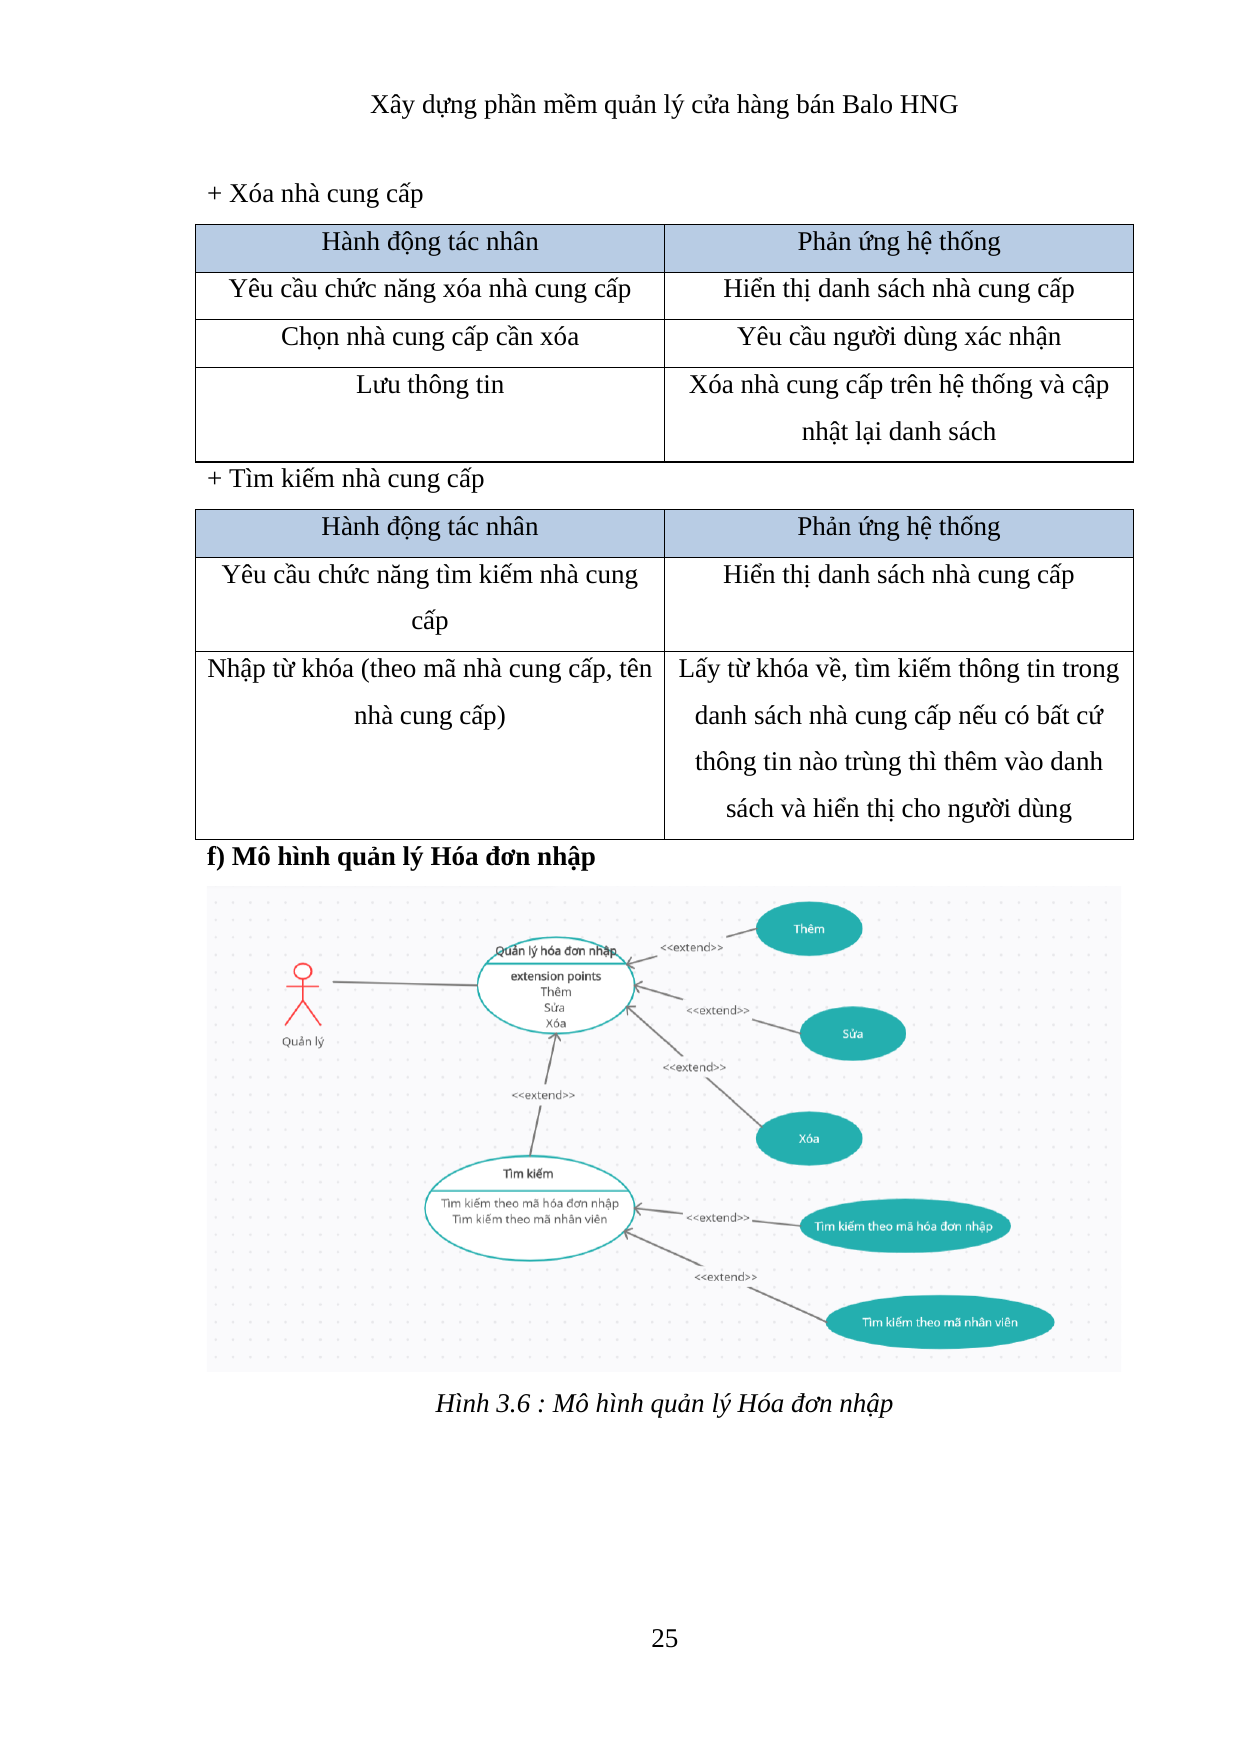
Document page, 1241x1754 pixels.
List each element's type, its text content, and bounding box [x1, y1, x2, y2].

table_cell Chọn nhà cung cấp cần xóa [196, 320, 664, 367]
picture [206, 886, 1122, 1372]
text + Tìm kiếm nhà cung cấp [207, 463, 1122, 493]
table_cell Yêu cầu chức năng xóa nhà cung cấp [196, 273, 664, 319]
table_cell Lấy từ khóa về, tìm kiếm thông tin trong danh sách nhà cung cấp nếu có bất cứ thông tin nào trùng thì thêm vào danh sách và hiển thị cho người dùng [665, 652, 1133, 839]
text f) Mô hình quản lý Hóa đơn nhập [207, 840, 1122, 871]
table_header Hành động tác nhân [196, 225, 664, 272]
table_cell Nhập từ khóa (theo mã nhà cung cấp, tên nhà cung cấp) [196, 652, 664, 839]
table_cell Yêu cầu chức năng tìm kiếm nhà cung cấp [196, 558, 664, 651]
table_cell Yêu cầu người dùng xác nhận [665, 320, 1133, 367]
table_cell Lưu thông tin [196, 368, 664, 461]
table_header Hành động tác nhân [196, 510, 664, 557]
table_cell Hiển thị danh sách nhà cung cấp [665, 273, 1133, 319]
text Hình 3.6 : Mô hình quản lý Hóa đơn nhập [207, 1387, 1122, 1418]
table_cell Xóa nhà cung cấp trên hệ thống và cập nhật lại danh sách [665, 368, 1133, 461]
table_cell Hiển thị danh sách nhà cung cấp [665, 558, 1133, 651]
table_header Phản ứng hệ thống [665, 510, 1133, 557]
text + Xóa nhà cung cấp [207, 177, 1122, 208]
table_header Phản ứng hệ thống [665, 225, 1133, 272]
